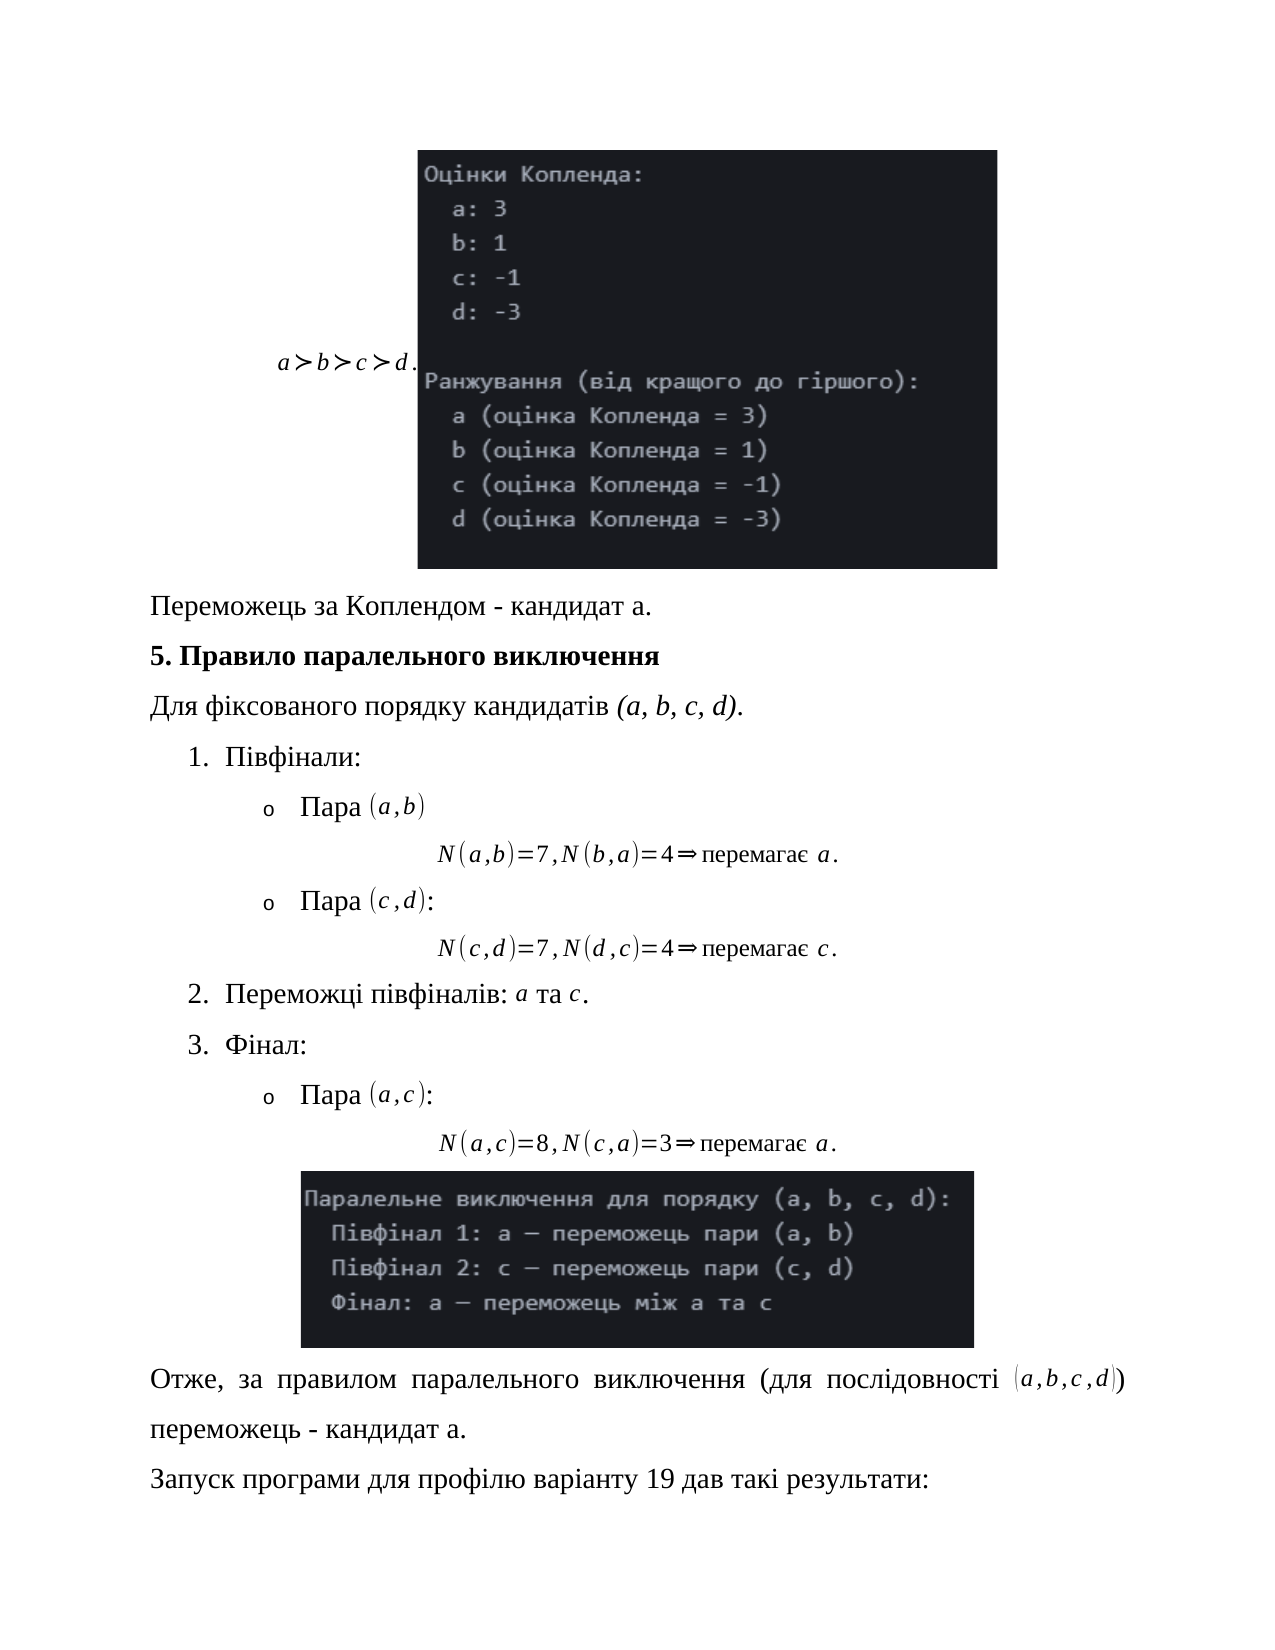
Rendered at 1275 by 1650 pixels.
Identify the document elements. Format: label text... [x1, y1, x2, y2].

picture [417, 150, 998, 569]
text Отже, за правилом паралельного виключення (для послідовності ) переможець - кандидат a. [150, 1361, 1125, 1445]
text Для фіксованого порядку кандидатів (a, b, c, d). [150, 688, 1125, 722]
list Переможці півфіналів: та . [187, 977, 1125, 1010]
text Запуск програми для профілю варіанту 19 дав такі результати: [150, 1462, 1125, 1495]
list Фінал: [187, 1027, 1125, 1060]
list Півфінали: [187, 739, 1125, 772]
list Пара : [262, 883, 1125, 916]
list Пара [262, 789, 1125, 823]
list Пара : [262, 1077, 1125, 1111]
text 5. Правило паралельного виключення [150, 638, 1125, 672]
picture [300, 1171, 975, 1348]
text Переможець за Коплендом - кандидат a. [150, 588, 1125, 621]
